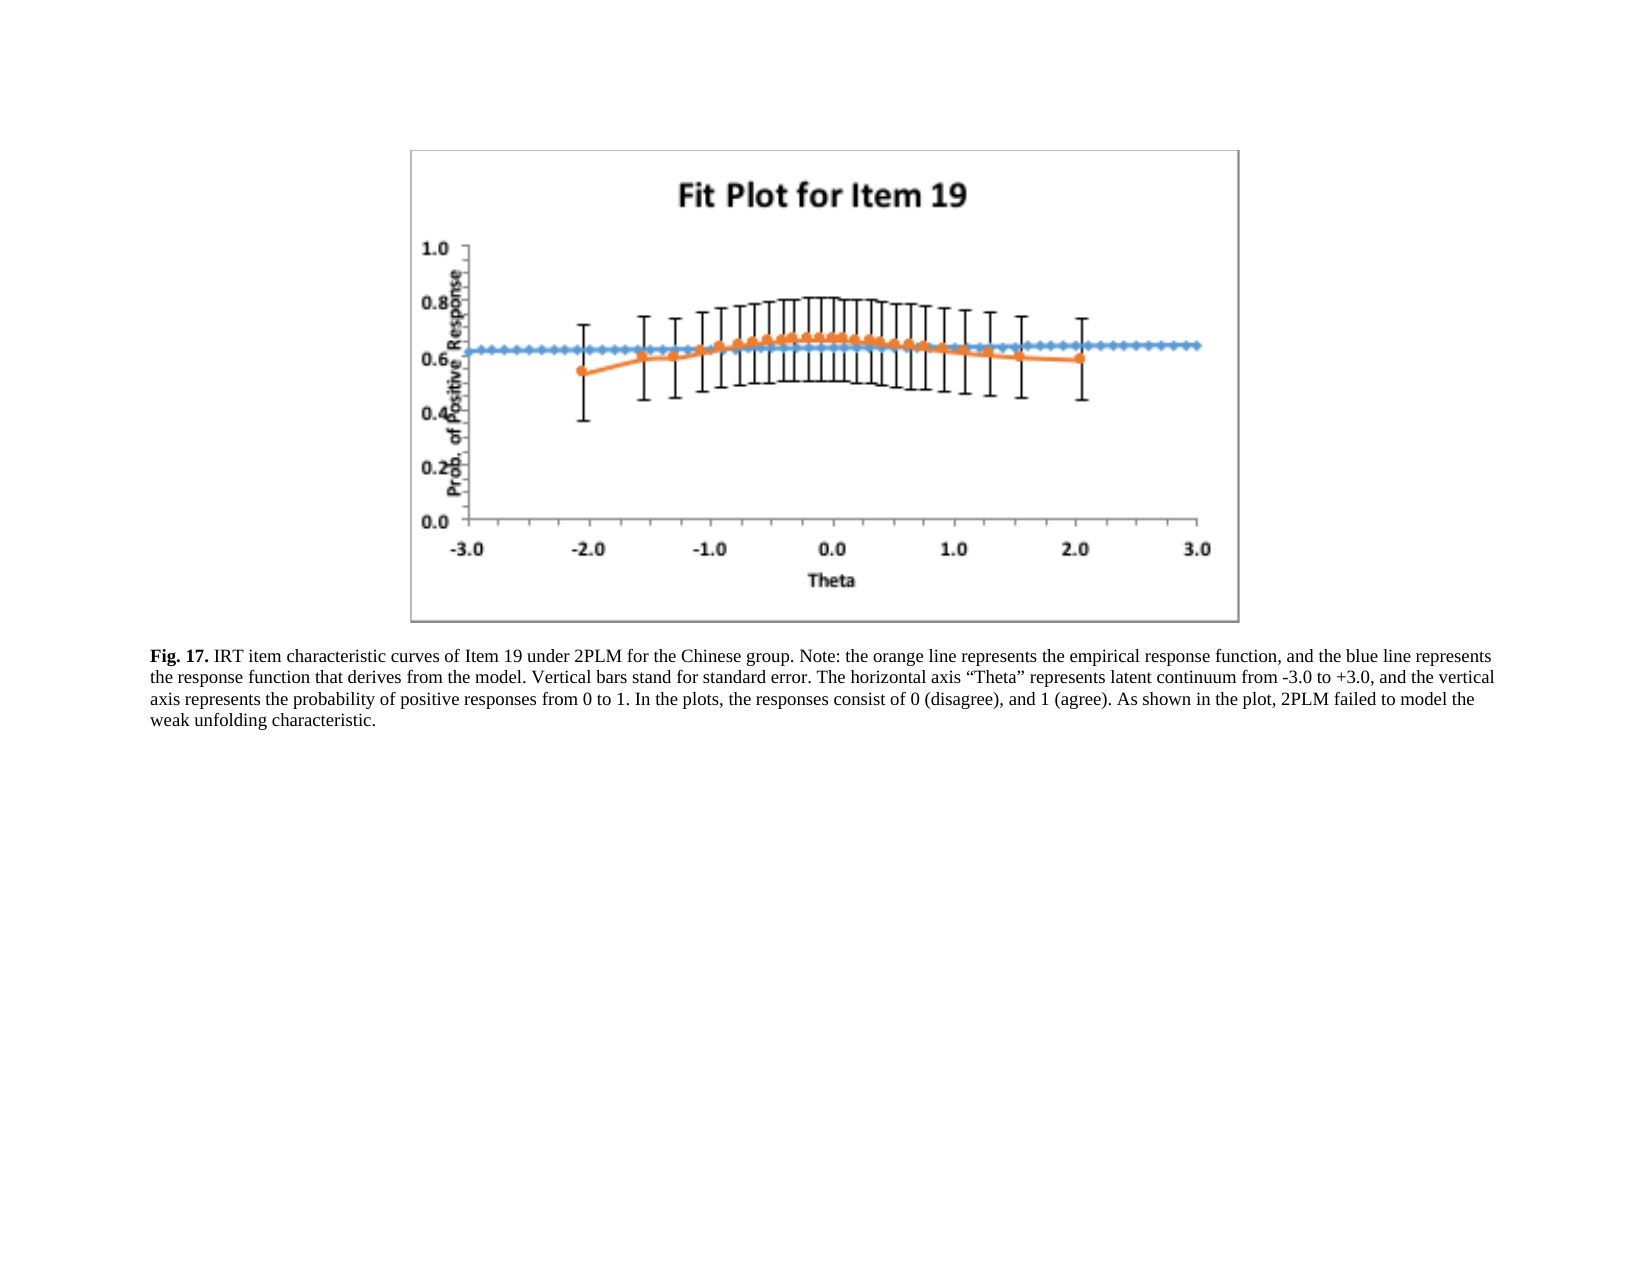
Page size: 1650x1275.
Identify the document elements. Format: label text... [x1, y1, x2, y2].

text Fig. 17. IRT item characteristic curves of Item 19 under 2PLM for the Chinese group. Note: the orange line represents the empirical response function, and the blue line represents the response function that derives from the model. Vertical bars stand for standard error. The horizontal axis “Theta” represents latent continuum from -3.0 to +3.0, and the vertical axis represents the probability of positive responses from 0 to 1. In the plots, the responses consist of 0 (disagree), and 1 (agree). As shown in the plot, 2PLM failed to model the weak unfolding characteristic. [150, 644, 1500, 731]
picture [410, 150, 1240, 623]
